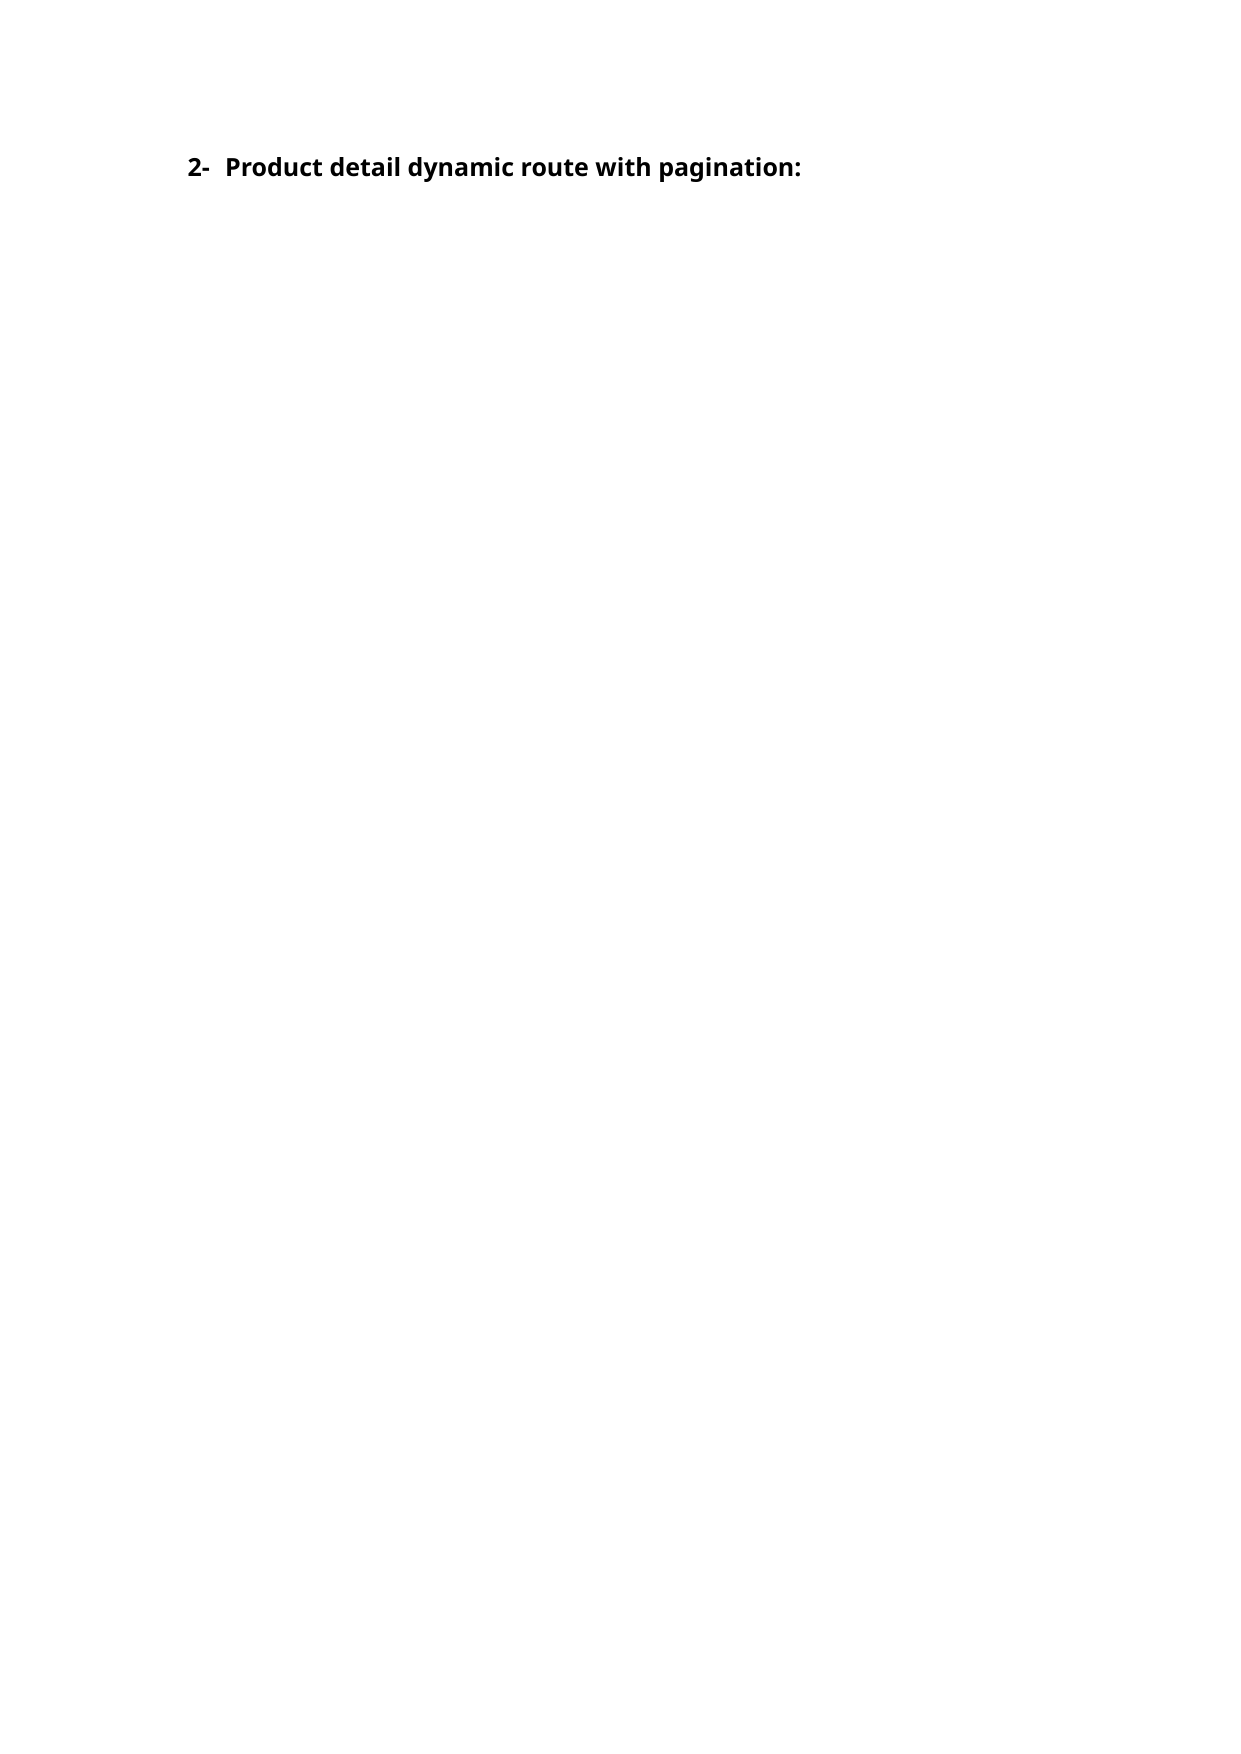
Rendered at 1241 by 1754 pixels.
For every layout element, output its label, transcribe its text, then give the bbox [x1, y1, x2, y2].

list Product detail dynamic route with pagination: [187, 150, 1090, 184]
